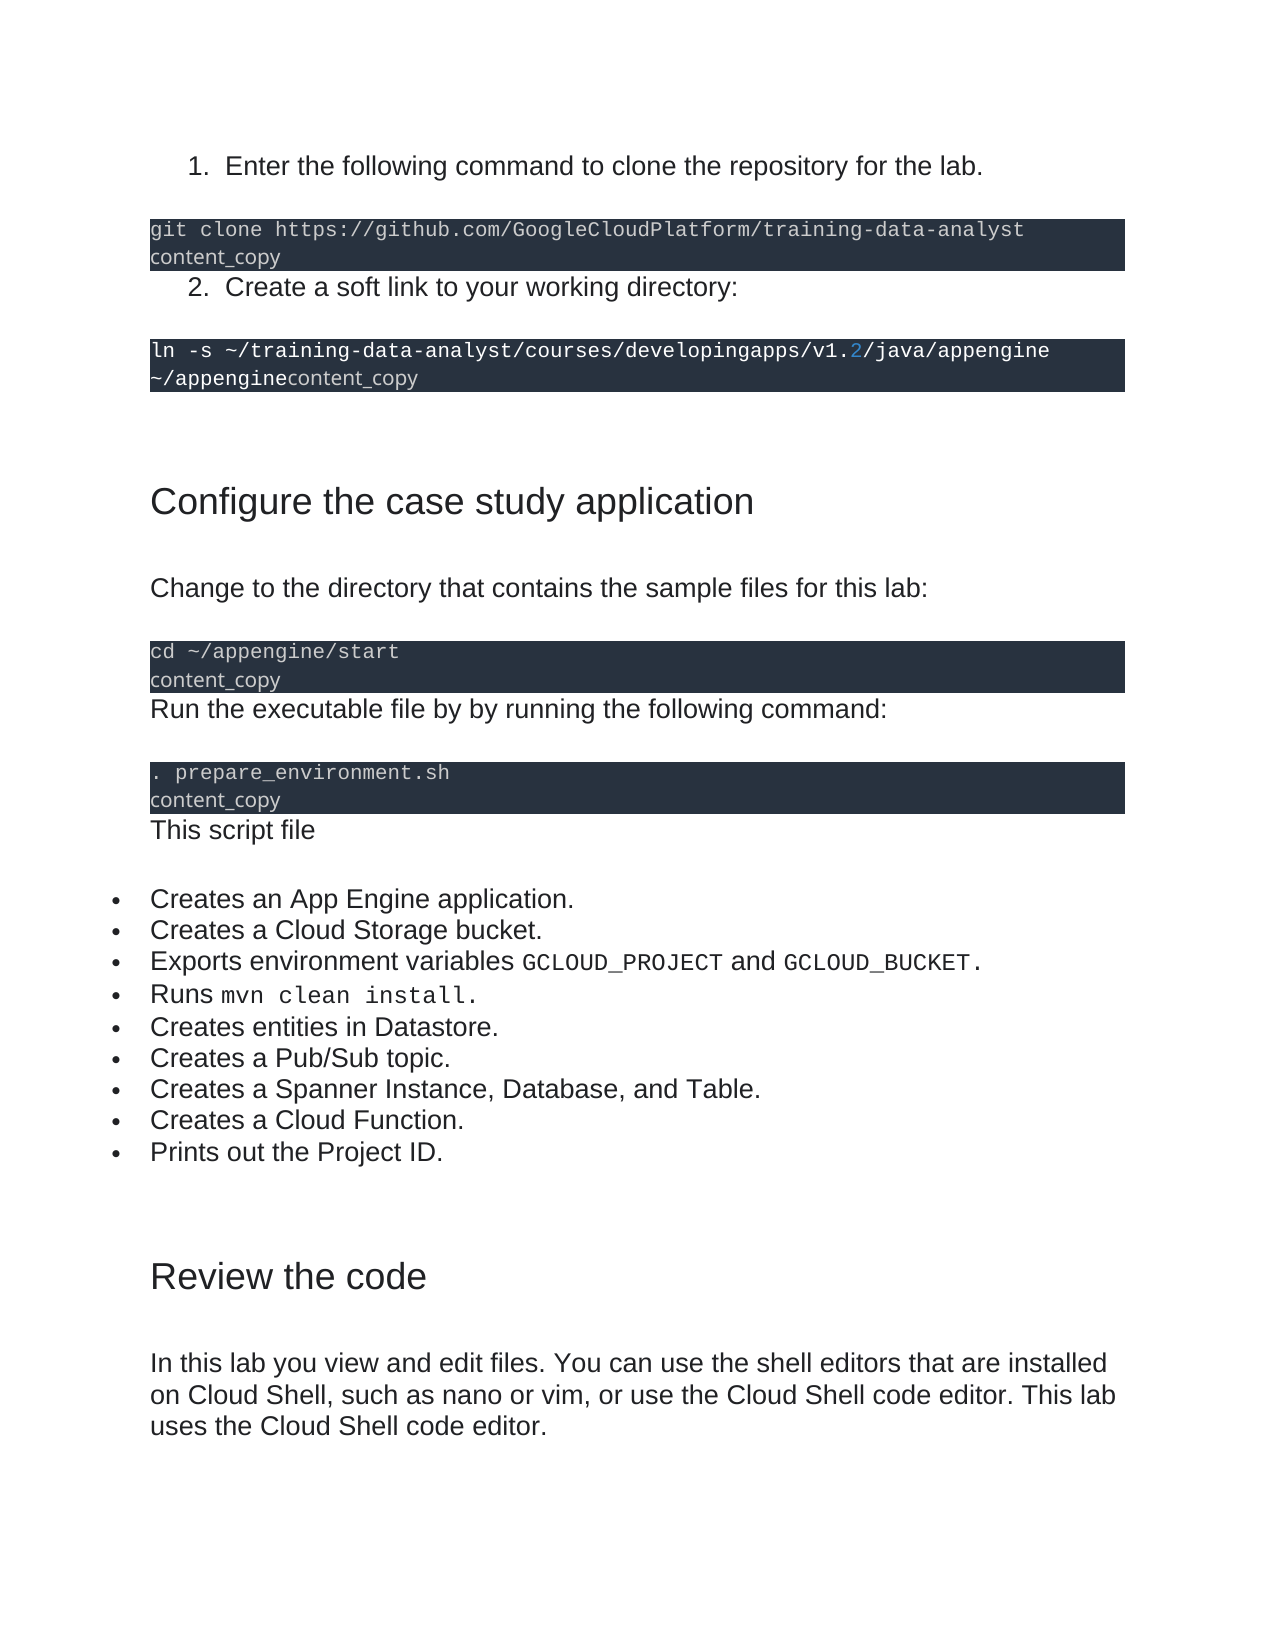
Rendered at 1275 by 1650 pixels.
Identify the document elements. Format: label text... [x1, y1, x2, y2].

text This script file [150, 814, 1125, 845]
text ln -s ~/training-data-analyst/courses/developingapps/v1.2/java/appengine ~/appenginecontent_copy [150, 339, 1125, 392]
list Enter the following command to clone the repository for the lab. [187, 150, 1125, 181]
list Creates a Cloud Function. [112, 1104, 1125, 1136]
text content_copy [150, 242, 1125, 271]
text . prepare_environment.sh [150, 762, 1125, 786]
list Creates a Pub/Sub topic. [112, 1042, 1125, 1073]
list Prints out the Project ID. [112, 1136, 1125, 1167]
list Creates a Spanner Instance, Database, and Table. [112, 1073, 1125, 1104]
list Exports environment variables GCLOUD_PROJECT and GCLOUD_BUCKET. [112, 945, 1125, 978]
text Change to the directory that contains the sample files for this lab: [150, 572, 1125, 604]
list Creates a Cloud Storage bucket. [112, 914, 1125, 945]
text Run the executable file by by running the following command: [150, 693, 1125, 724]
list Create a soft link to your working directory: [187, 271, 1125, 302]
list Creates entities in Datastore. [112, 1011, 1125, 1042]
text content_copy [150, 665, 1125, 693]
text Review the code [150, 1254, 1125, 1297]
text Configure the case study application [150, 479, 1125, 522]
text git clone https://github.com/GoogleCloudPlatform/training-data-analyst [150, 219, 1125, 242]
text In this lab you view and edit files. You can use the shell editors that are installed on Cloud Shell, such as nano or vim, or use the Cloud Shell code editor. This lab uses the Cloud Shell code editor. [150, 1347, 1125, 1441]
text content_copy [150, 786, 1125, 814]
list Runs mvn clean install. [112, 978, 1125, 1011]
list Creates an App Engine application. [112, 883, 1125, 914]
text cd ~/appengine/start [150, 641, 1125, 665]
